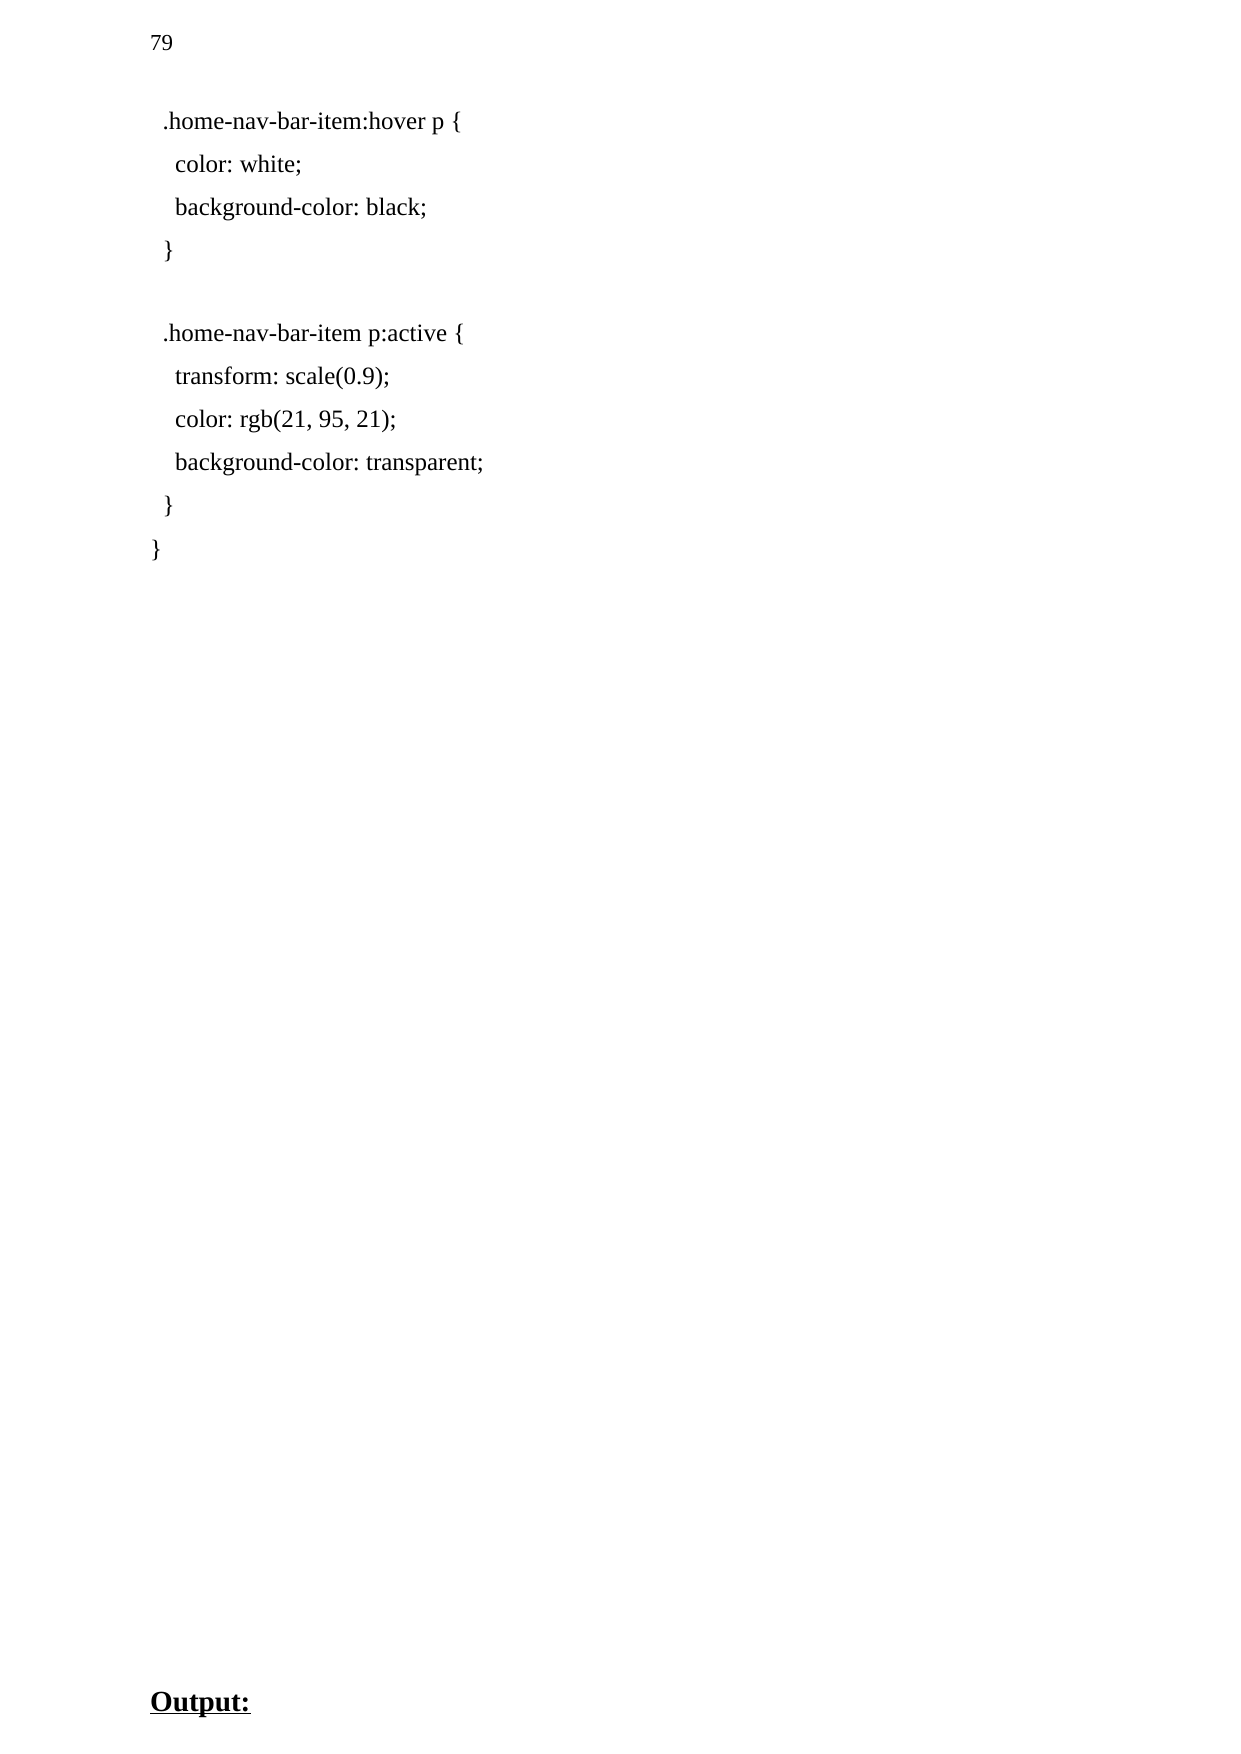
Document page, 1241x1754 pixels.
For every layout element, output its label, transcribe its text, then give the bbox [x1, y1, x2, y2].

text transform: scale(0.9); [150, 361, 1151, 390]
text color: white; [150, 149, 1151, 178]
text } [150, 236, 1151, 264]
text background-color: black; [150, 192, 1151, 221]
text .home-nav-bar-item p:active { [150, 318, 1151, 347]
text Output: [150, 1684, 1151, 1717]
text background-color: transparent; [150, 447, 1151, 476]
text } [150, 534, 1151, 562]
text color: rgb(21, 95, 21); [150, 404, 1151, 433]
text .home-nav-bar-item:hover p { [150, 106, 1151, 135]
text } [150, 491, 1151, 519]
